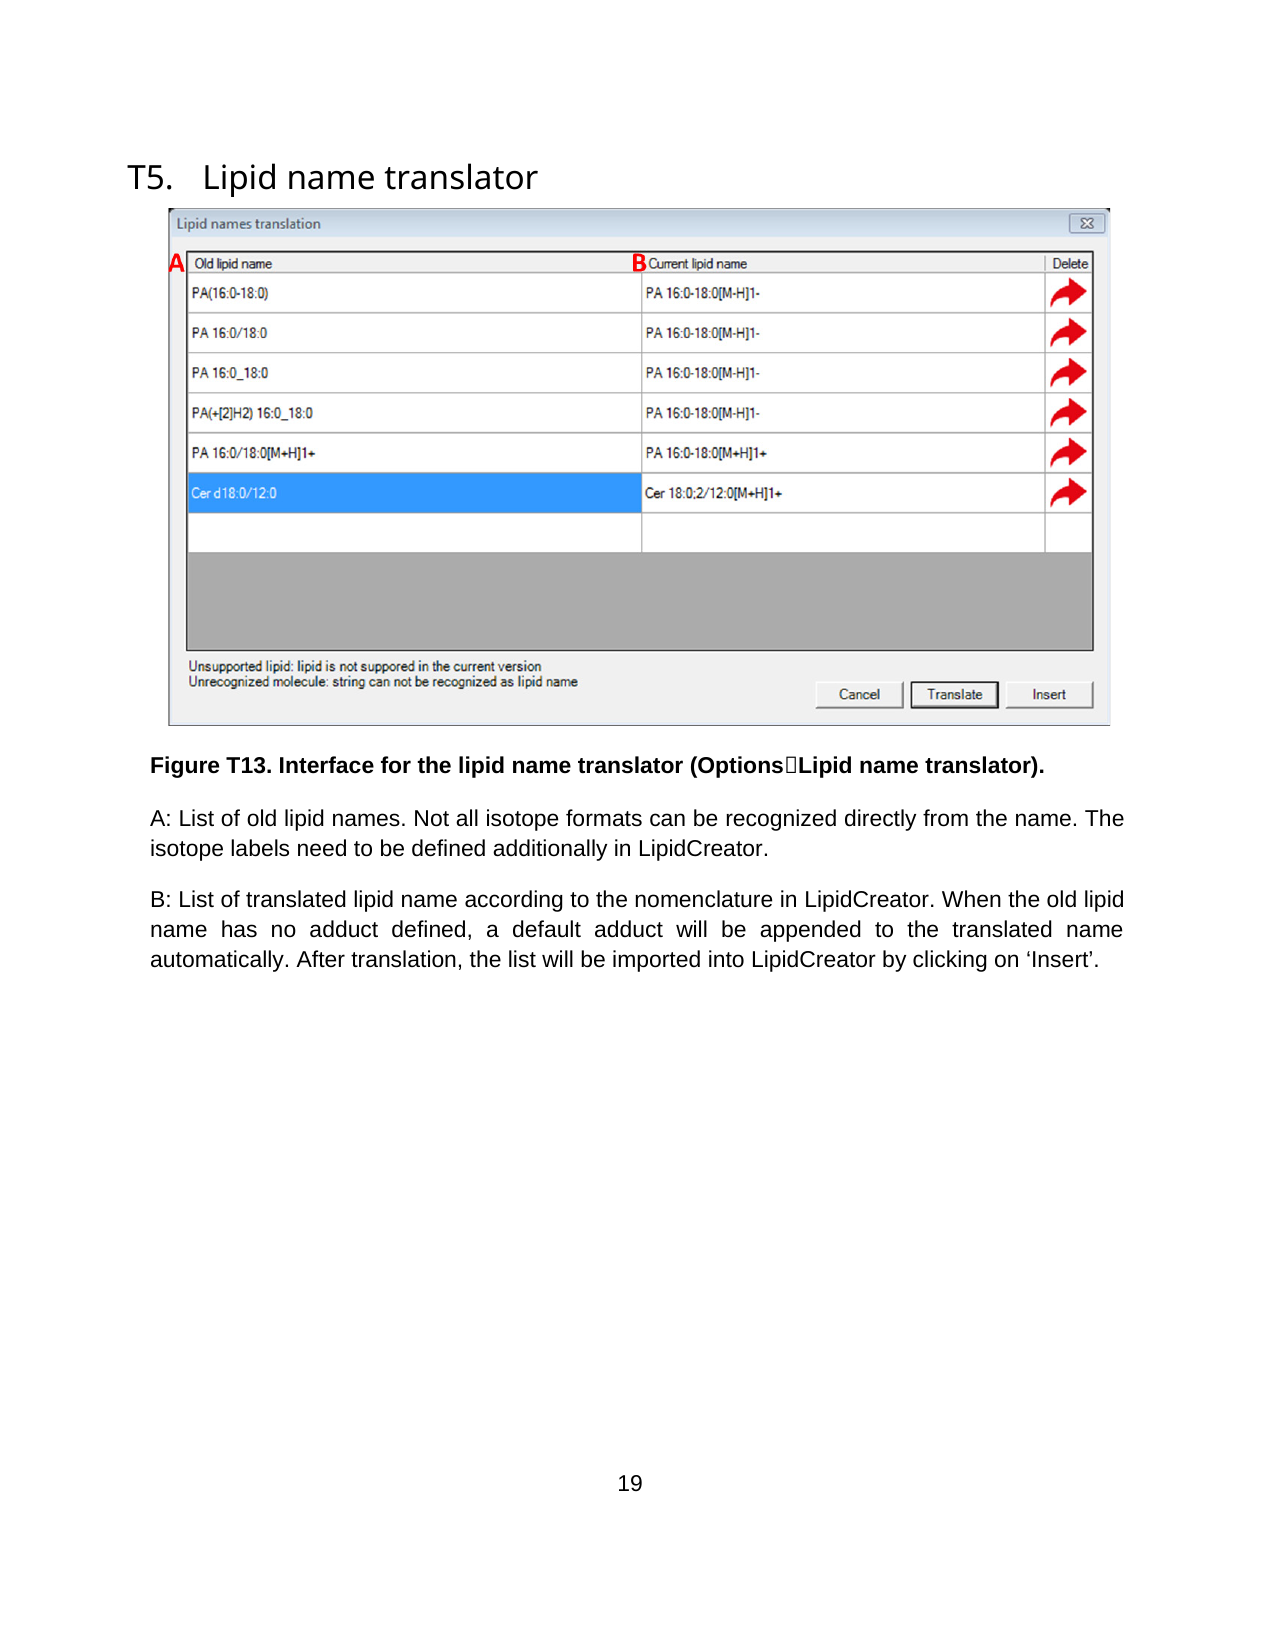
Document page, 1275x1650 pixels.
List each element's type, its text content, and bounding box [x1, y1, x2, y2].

text A: List of old lipid names. Not all isotope formats can be recognized directly from the name. The isotope labels need to be defined additionally in LipidCreator. [150, 805, 1125, 861]
subtitle Lipid name translator [127, 154, 1150, 199]
picture [150, 208, 1110, 726]
text B: List of translated lipid name according to the nomenclature in LipidCreator. When the old lipid name has no adduct defined, a default adduct will be appended to the translated name automatically. After translation, the list will be imported into LipidCreator by clicking on ‘Insert’. [150, 886, 1125, 973]
